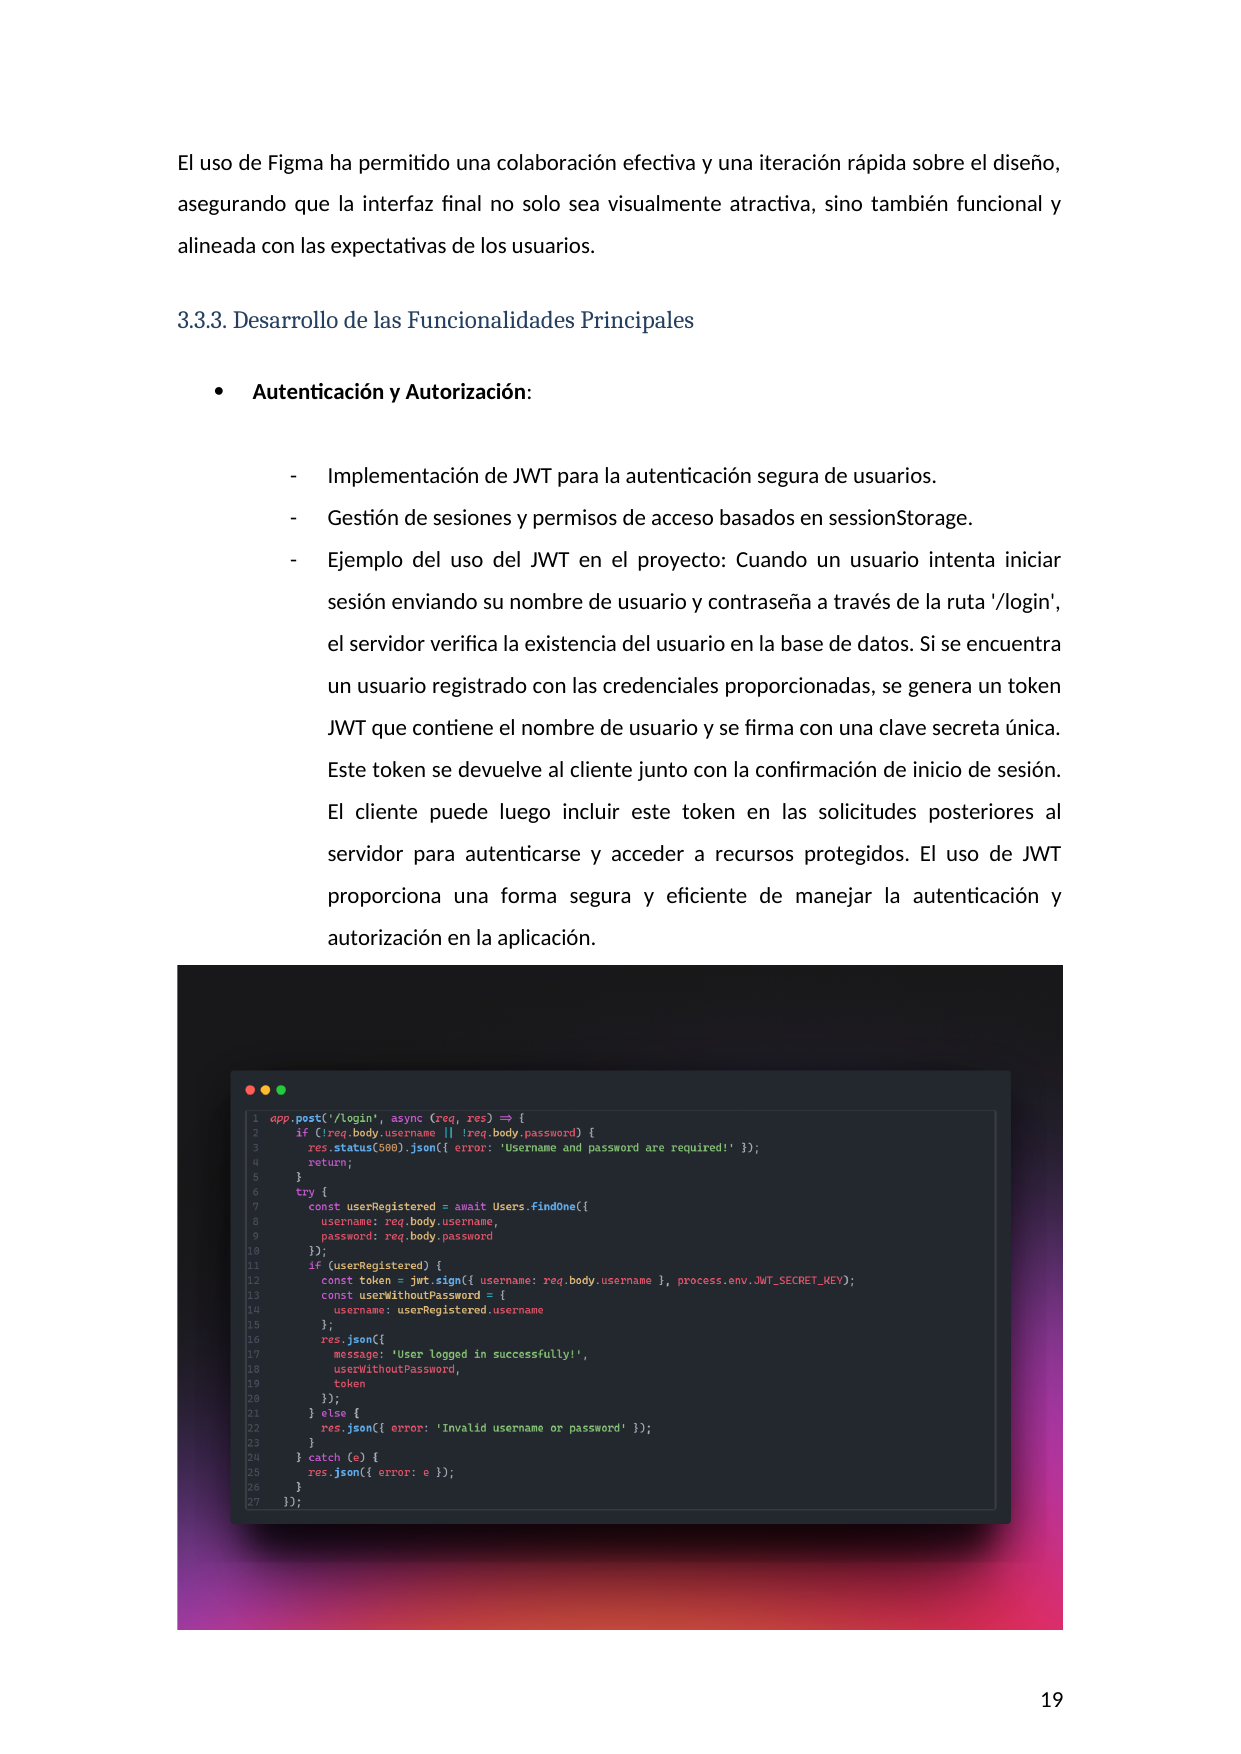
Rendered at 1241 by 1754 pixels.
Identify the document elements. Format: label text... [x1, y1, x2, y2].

subtitle El uso de Figma ha permitido una colaboración efectiva y una iteración rápida sobre el diseño, asegurando que la interfaz final no solo sea visualmente atractiva, sino también funcional y alineada con las expectativas de los usuarios. [177, 148, 1063, 259]
list Gestión de sesiones y permisos de acceso basados en sessionStorage. [290, 503, 1063, 531]
list Implementación de JWT para la autenticación segura de usuarios. [290, 461, 1063, 489]
picture [177, 965, 1063, 1630]
list Ejemplo del uso del JWT en el proyecto: Cuando un usuario intenta iniciar sesión enviando su nombre de usuario y contraseña a través de la ruta '/login', el servidor verifica la existencia del usuario en la base de datos. Si se encuentra un usuario registrado con las credenciales proporcionadas, se genera un token JWT que contiene el nombre de usuario y se firma con una clave secreta única. Este token se devuelve al cliente junto con la confirmación de inicio de sesión. El cliente puede luego incluir este token en las solicitudes posteriores al servidor para autenticarse y acceder a recursos protegidos. El uso de JWT proporciona una forma segura y eficiente de manejar la autenticación y autorización en la aplicación. [290, 545, 1063, 951]
subtitle 3.3.3. Desarrollo de las Funcionalidades Principales [177, 306, 1063, 335]
list Autenticación y Autorización: [215, 377, 1063, 405]
